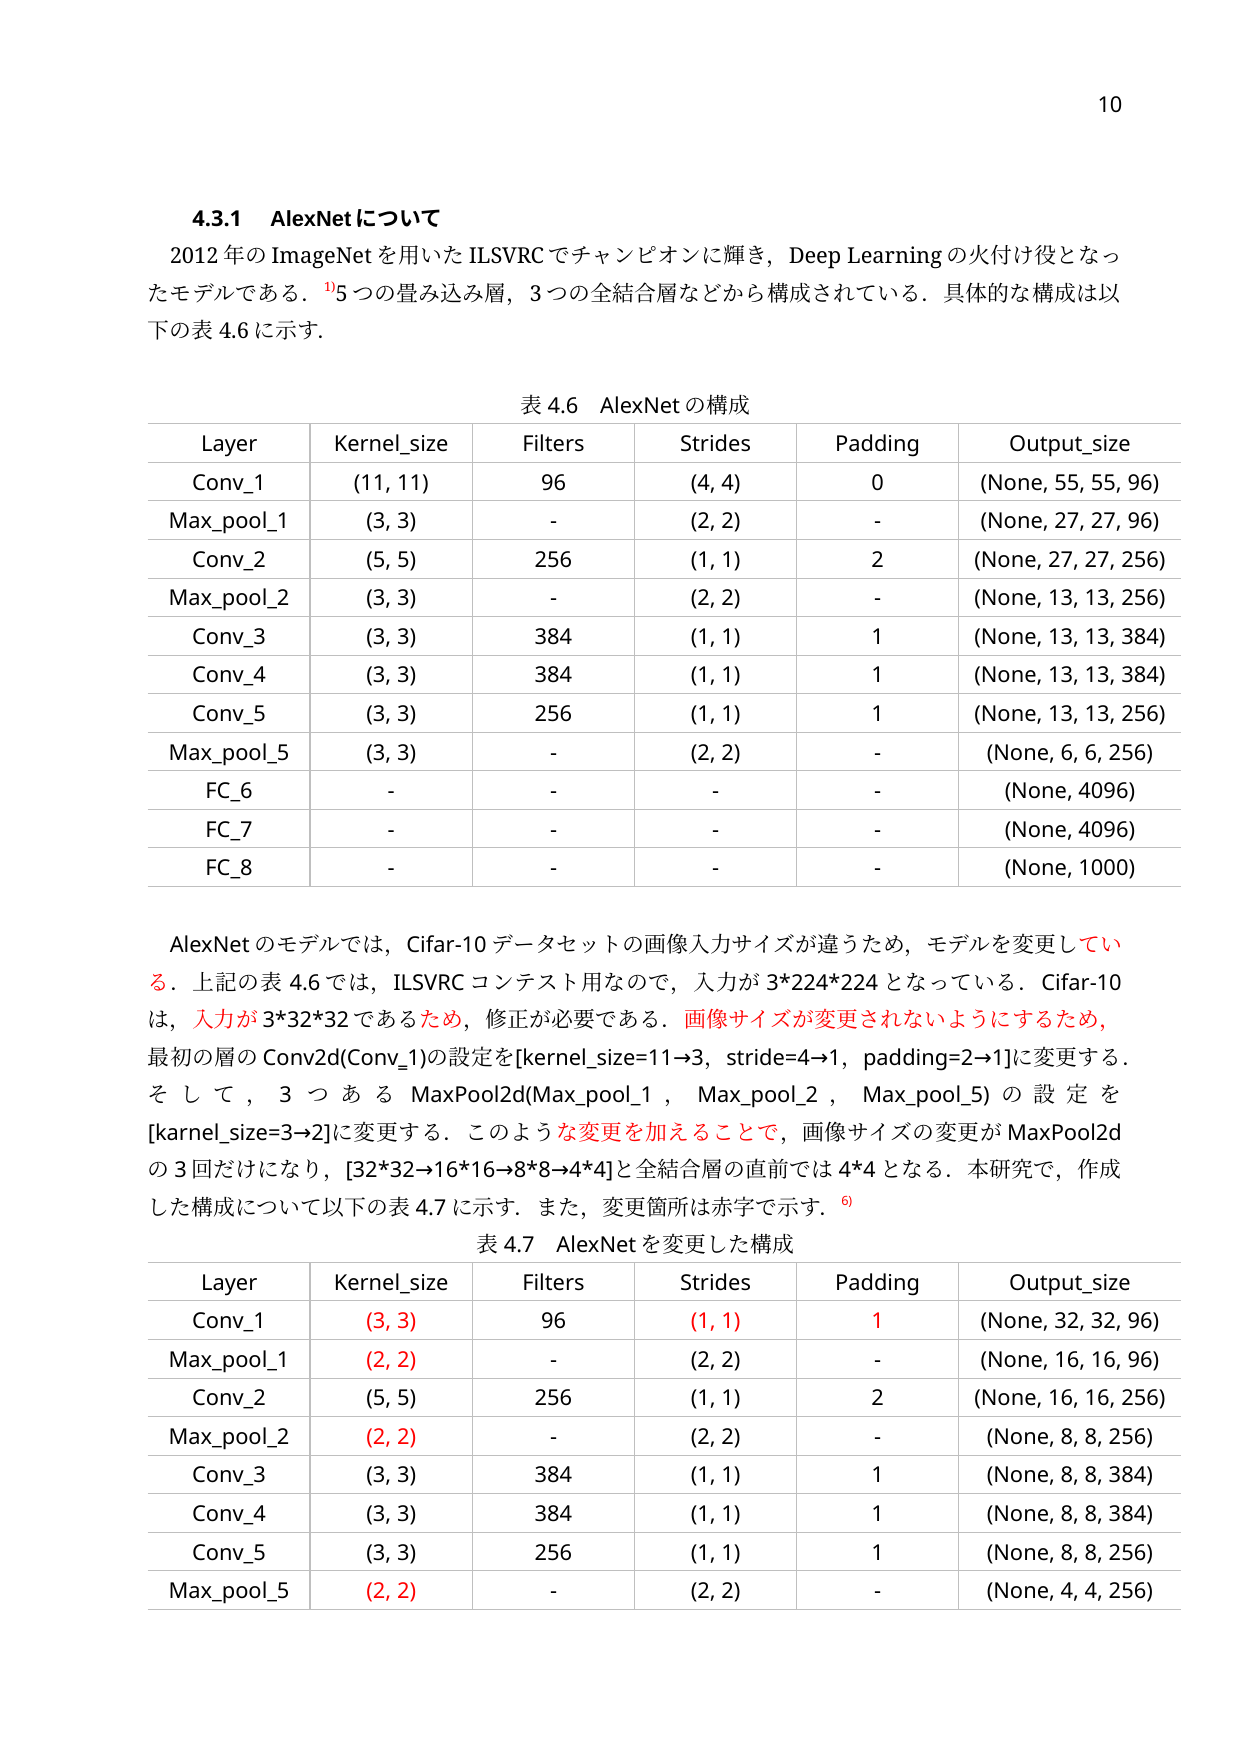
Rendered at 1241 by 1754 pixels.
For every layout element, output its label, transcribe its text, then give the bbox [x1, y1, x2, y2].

table_cell (None, 13, 13, 256) [959, 579, 1181, 616]
table_cell (11, 11) [311, 463, 472, 500]
table_cell Conv_5 [148, 1533, 309, 1570]
table_cell (None, 27, 27, 96) [959, 501, 1181, 539]
table_cell 1 [797, 1456, 958, 1493]
table_header Filters [473, 1263, 634, 1300]
table_cell (1, 1) [635, 694, 796, 732]
table_cell (None, 27, 27, 256) [959, 540, 1181, 577]
table_cell - [473, 1571, 634, 1609]
table_cell Conv_3 [148, 1456, 309, 1493]
table_cell (None, 8, 8, 384) [959, 1494, 1181, 1532]
table_cell (4, 4) [635, 463, 796, 500]
table_cell (None, 32, 32, 96) [959, 1301, 1181, 1339]
table_cell (3, 3) [311, 501, 472, 539]
table_cell (3, 3) [311, 1301, 472, 1339]
table_cell - [797, 1571, 958, 1609]
table_cell (None, 4096) [959, 810, 1181, 847]
table_cell 1 [797, 1494, 958, 1532]
table_cell 2 [797, 1379, 958, 1416]
table_cell - [311, 848, 472, 886]
table_cell (None, 8, 8, 256) [959, 1417, 1181, 1454]
table_cell 256 [473, 540, 634, 577]
table_cell (None, 8, 8, 256) [959, 1533, 1181, 1570]
table_header Kernel_size [311, 1263, 472, 1300]
table_cell (3, 3) [311, 1533, 472, 1570]
table_header Layer [148, 1263, 309, 1300]
table_cell 1 [797, 1533, 958, 1570]
table_cell - [635, 848, 796, 886]
table_header Padding [797, 424, 958, 462]
table_cell Conv_1 [148, 463, 309, 500]
table_cell (2, 2) [635, 579, 796, 616]
table_header Filters [473, 424, 634, 462]
table_cell (None, 4, 4, 256) [959, 1571, 1181, 1609]
table_cell 384 [473, 1456, 634, 1493]
table_cell (3, 3) [311, 1494, 472, 1532]
table_header Kernel_size [311, 424, 472, 462]
table_cell (2, 2) [635, 501, 796, 539]
table_cell 96 [473, 463, 634, 500]
table_cell FC_6 [148, 771, 309, 809]
table_cell - [473, 848, 634, 886]
table_cell (1, 1) [635, 1533, 796, 1570]
table_cell 1 [797, 656, 958, 693]
table_cell - [311, 771, 472, 809]
table_cell 256 [473, 1533, 634, 1570]
table_cell (None, 8, 8, 384) [959, 1456, 1181, 1493]
table_cell 1 [797, 1301, 958, 1339]
table_cell (1, 1) [635, 617, 796, 654]
table_cell - [797, 848, 958, 886]
subtitle AlexNetについて [169, 198, 1100, 236]
table_cell Max_pool_2 [148, 1417, 309, 1454]
table_header Layer [148, 424, 309, 462]
table_cell (None, 16, 16, 96) [959, 1340, 1181, 1377]
table_cell FC_8 [148, 848, 309, 886]
table_cell - [797, 1417, 958, 1454]
table_cell - [797, 733, 958, 770]
table_cell 384 [473, 656, 634, 693]
table_cell (None, 55, 55, 96) [959, 463, 1181, 500]
table_cell (1, 1) [635, 1494, 796, 1532]
table_cell Conv_4 [148, 656, 309, 693]
table_cell (3, 3) [311, 694, 472, 732]
table_cell 96 [473, 1301, 634, 1339]
table_cell Max_pool_1 [148, 1340, 309, 1377]
table_cell - [797, 771, 958, 809]
table_cell 1 [797, 694, 958, 732]
table_cell 256 [473, 1379, 634, 1416]
table_cell (2, 2) [635, 733, 796, 770]
table_cell 2 [797, 540, 958, 577]
table_cell (2, 2) [311, 1340, 472, 1377]
table_cell - [635, 810, 796, 847]
table_cell Conv_3 [148, 617, 309, 654]
table_header Output_size [959, 424, 1181, 462]
table_cell (1, 1) [635, 656, 796, 693]
table_cell FC_7 [148, 810, 309, 847]
table_cell Conv_1 [148, 1301, 309, 1339]
table_cell Max_pool_5 [148, 1571, 309, 1609]
table_cell (1, 1) [635, 540, 796, 577]
table_cell (1, 1) [635, 1379, 796, 1416]
table_cell 256 [473, 694, 634, 732]
table_cell Conv_2 [148, 540, 309, 577]
table_cell - [797, 579, 958, 616]
table_header Padding [797, 1263, 958, 1300]
table_cell Conv_2 [148, 1379, 309, 1416]
table_cell (3, 3) [311, 617, 472, 654]
table_cell (None, 13, 13, 384) [959, 617, 1181, 654]
table_cell Max_pool_5 [148, 733, 309, 770]
table_cell (1, 1) [635, 1456, 796, 1493]
table_cell (2, 2) [635, 1340, 796, 1377]
table_cell (2, 2) [311, 1417, 472, 1454]
table_cell 384 [473, 1494, 634, 1532]
table_cell Conv_4 [148, 1494, 309, 1532]
table_cell 1 [797, 617, 958, 654]
table_cell - [311, 810, 472, 847]
table_cell (3, 3) [311, 733, 472, 770]
table_cell - [797, 1340, 958, 1377]
table_cell (None, 13, 13, 384) [959, 656, 1181, 693]
table_cell (5, 5) [311, 1379, 472, 1416]
table_cell (None, 16, 16, 256) [959, 1379, 1181, 1416]
table_cell 0 [797, 463, 958, 500]
table_cell (3, 3) [311, 656, 472, 693]
table_cell (None, 4096) [959, 771, 1181, 809]
table_cell 384 [473, 617, 634, 654]
table_cell (3, 3) [311, 1456, 472, 1493]
table_cell (2, 2) [635, 1571, 796, 1609]
table_cell - [473, 810, 634, 847]
table_header Output_size [959, 1263, 1181, 1300]
table_header Strides [635, 1263, 796, 1300]
table_cell - [473, 771, 634, 809]
table_cell Max_pool_1 [148, 501, 309, 539]
table_cell (2, 2) [311, 1571, 472, 1609]
table_cell (3, 3) [311, 579, 472, 616]
table_cell - [473, 579, 634, 616]
table_cell (5, 5) [311, 540, 472, 577]
table_cell - [797, 810, 958, 847]
table_cell (None, 1000) [959, 848, 1181, 886]
table_cell - [797, 501, 958, 539]
table_cell Conv_5 [148, 694, 309, 732]
table_cell (None, 6, 6, 256) [959, 733, 1181, 770]
table_cell (2, 2) [635, 1417, 796, 1454]
table_cell Max_pool_2 [148, 579, 309, 616]
table_cell (None, 13, 13, 256) [959, 694, 1181, 732]
table_cell - [473, 501, 634, 539]
table_cell - [473, 733, 634, 770]
table_cell - [635, 771, 796, 809]
table_cell - [473, 1340, 634, 1377]
table_cell (1, 1) [635, 1301, 796, 1339]
table_header Strides [635, 424, 796, 462]
table_cell - [473, 1417, 634, 1454]
